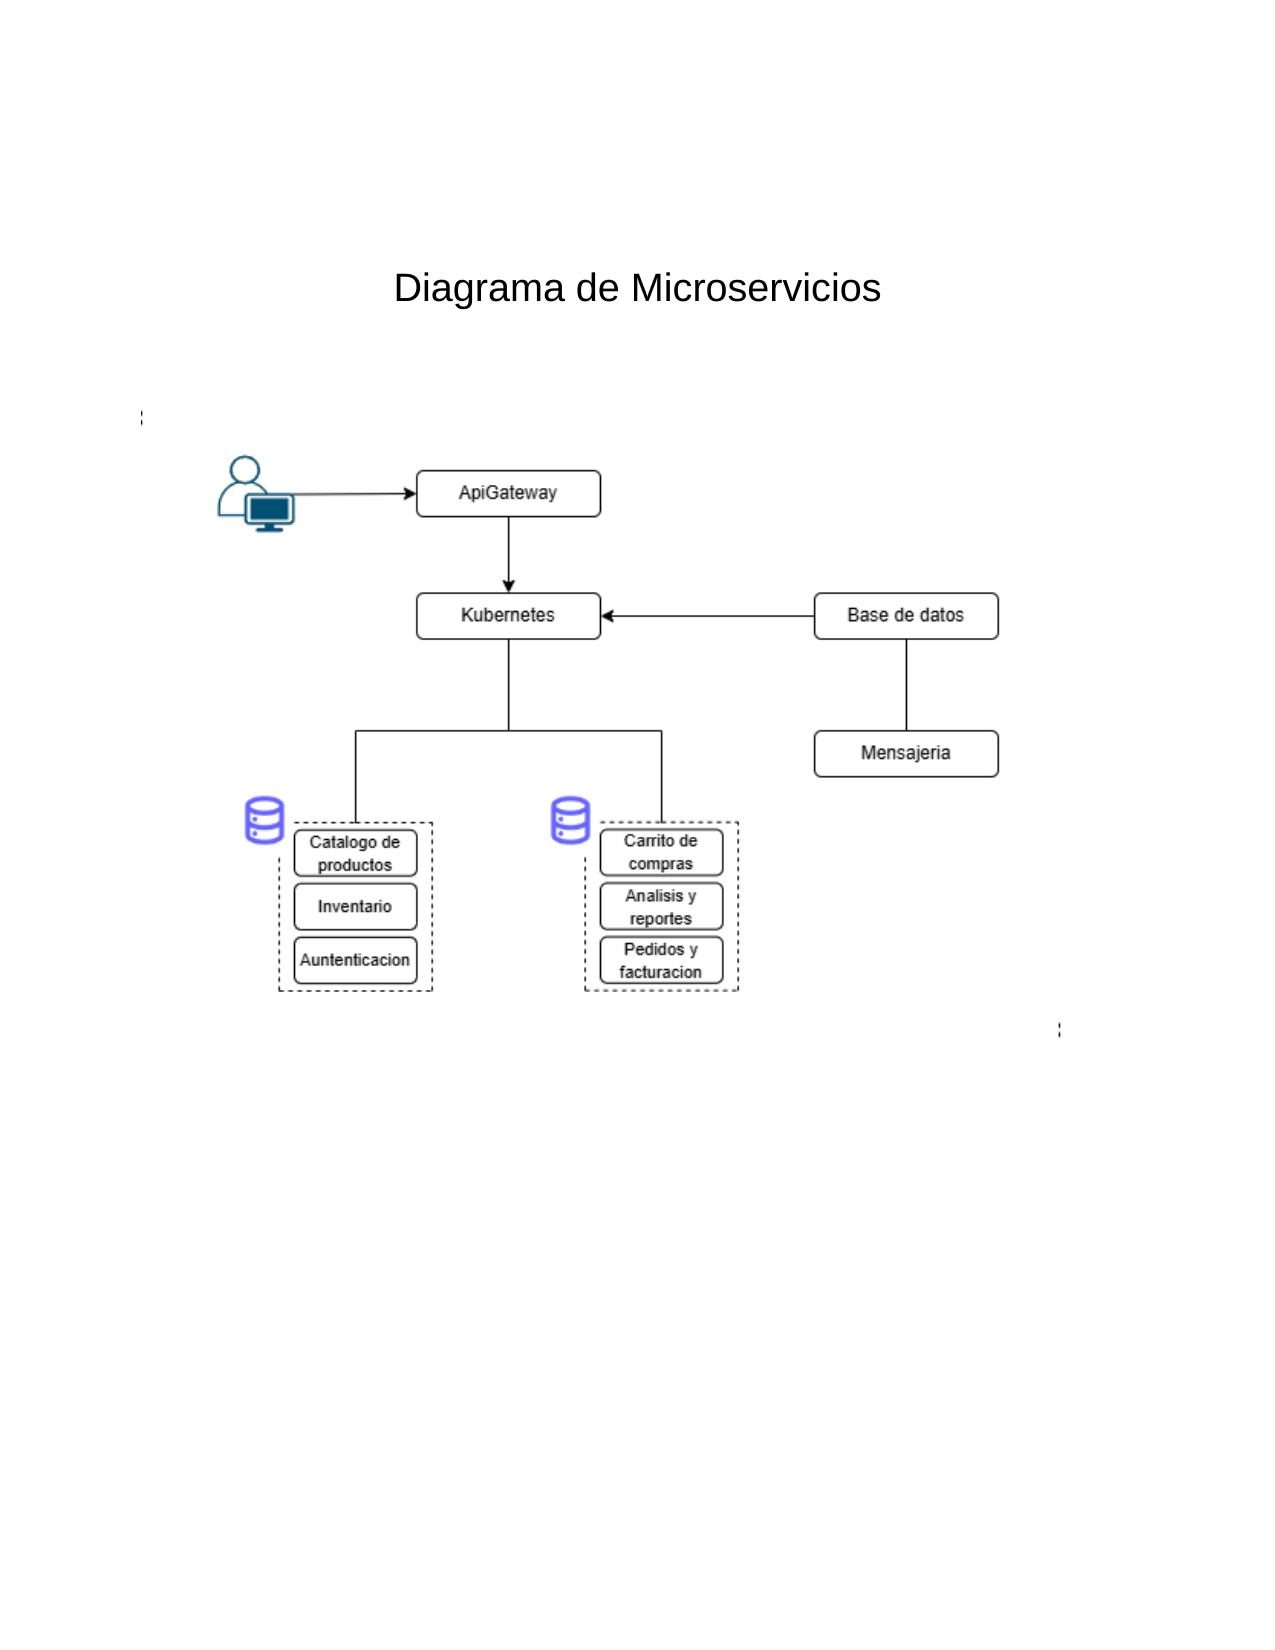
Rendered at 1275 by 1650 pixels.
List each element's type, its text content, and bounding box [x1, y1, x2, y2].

picture [141, 409, 1062, 1041]
text Diagrama de Microservicios [177, 264, 1098, 310]
